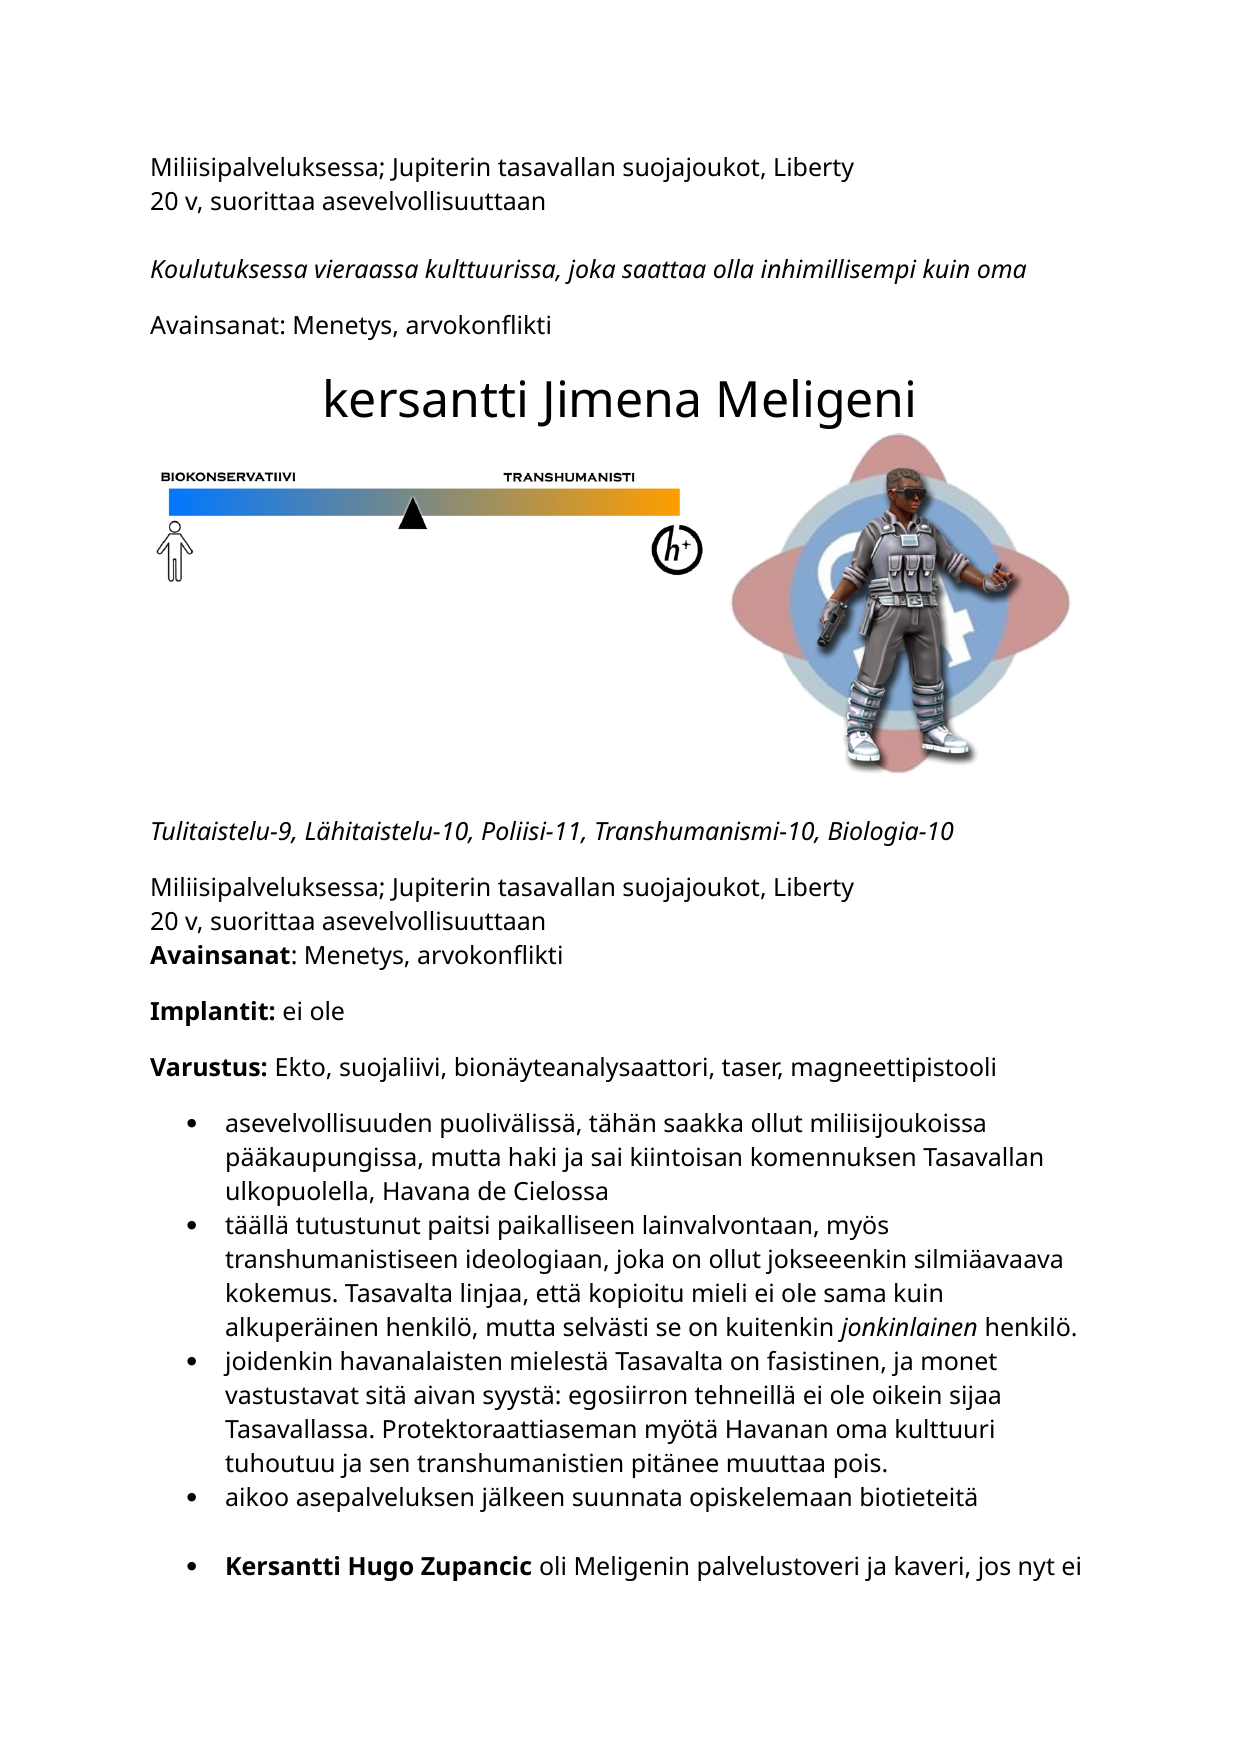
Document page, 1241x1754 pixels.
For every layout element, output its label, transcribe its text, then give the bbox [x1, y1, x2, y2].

text Miliisipalveluksessa; Jupiterin tasavallan suojajoukot, Liberty [150, 150, 1090, 184]
list täällä tutustunut paitsi paikalliseen lainvalvontaan, myös transhumanistiseen ideologiaan, joka on ollut jokseeenkin silmiäavaava kokemus. Tasavalta linjaa, että kopioitu mieli ei ole sama kuin alkuperäinen henkilö, mutta selvästi se on kuitenkin jonkinlainen henkilö. [187, 1207, 1090, 1344]
text Koulutuksessa vieraassa kulttuurissa, joka saattaa olla inhimillisempi kuin oma [150, 252, 1090, 286]
text Avainsanat: Menetys, arvokonflikti [150, 308, 1090, 342]
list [187, 1548, 1090, 1582]
text 20 v, suorittaa asevelvollisuuttaan [150, 184, 1090, 218]
text kersantti Jimena Meligeni [150, 364, 1090, 432]
text Miliisipalveluksessa; Jupiterin tasavallan suojajoukot, Liberty [150, 870, 1090, 904]
list joidenkin havanalaisten mielestä Tasavalta on fasistinen, ja monet vastustavat sitä aivan syystä: egosiirron tehneillä ei ole oikein sijaa Tasavallassa. Protektoraattiaseman myötä Havanan oma kulttuuri tuhoutuu ja sen transhumanistien pitänee muuttaa pois. [187, 1344, 1090, 1480]
text Avainsanat: Menetys, arvokonflikti [150, 938, 1090, 972]
picture [150, 450, 708, 595]
list asevelvollisuuden puolivälissä, tähän saakka ollut miliisijoukoissa pääkaupungissa, mutta haki ja sai kiintoisan komennuksen Tasavallan ulkopuolella, Havana de Cielossa [187, 1105, 1090, 1207]
list aikoo asepalveluksen jälkeen suunnata opiskelemaan biotieteitä [187, 1480, 1090, 1514]
picture [730, 433, 1079, 782]
text Implantit: ei ole [150, 994, 1090, 1028]
text 20 v, suorittaa asevelvollisuuttaan [150, 904, 1090, 938]
text Varustus: Ekto, suojaliivi, bionäyteanalysaattori, taser, magneettipistooli [150, 1049, 1090, 1083]
